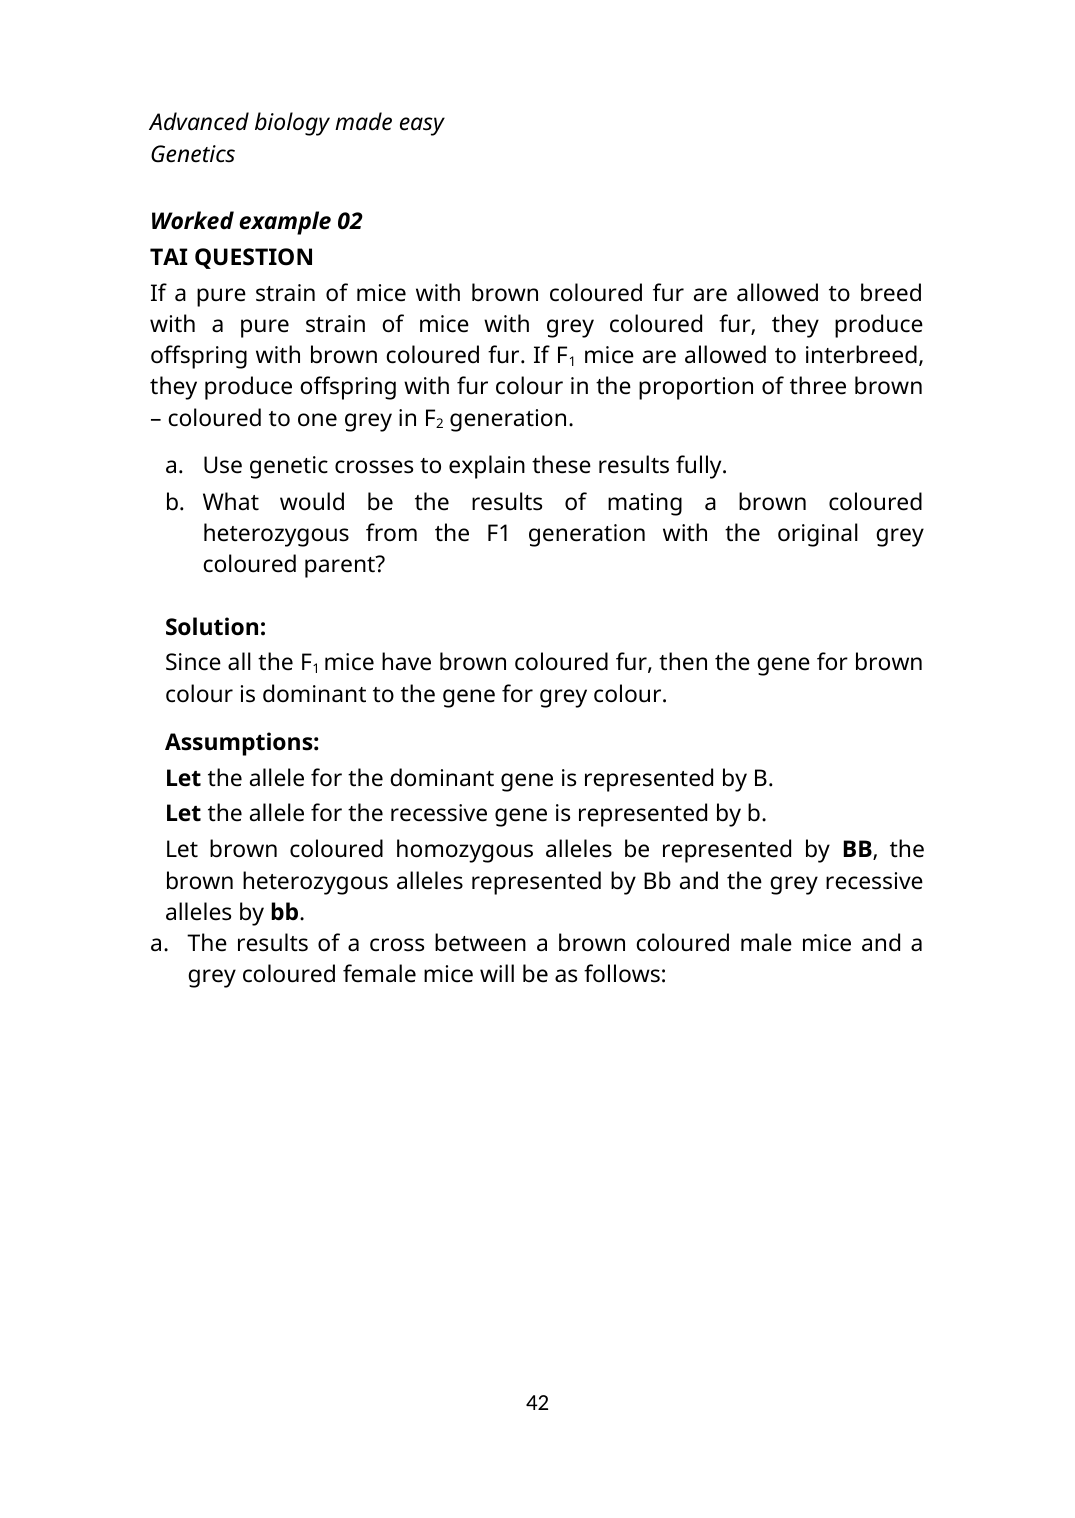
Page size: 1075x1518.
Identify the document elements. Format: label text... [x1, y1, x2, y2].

list What would be the results of mating a brown coloured heterozygous from the F1 generation with the original grey coloured parent? [165, 485, 925, 579]
list Use genetic crosses to explain these results fully. [165, 449, 925, 481]
text Let the allele for the dominant gene is represented by B. [165, 761, 925, 793]
text Let brown coloured homozygous alleles be represented by BB, the brown heterozygous alleles represented by Bb and the grey recessive alleles by bb. [165, 833, 925, 927]
text Since all the F1 mice have brown coloured fur, then the gene for brown colour is dominant to the gene for grey colour. [165, 646, 925, 709]
text If a pure strain of mice with brown coloured fur are allowed to breed with a pure strain of mice with grey coloured fur, they produce offspring with brown coloured fur. If F1 mice are allowed to interbreed, they produce offspring with fur colour in the proportion of three brown – coloured to one grey in F2 generation. [150, 277, 925, 433]
text Let the allele for the recessive gene is represented by b. [165, 797, 925, 829]
text Solution: [165, 610, 925, 642]
text Assumptions: [165, 726, 925, 757]
text TAI QUESTION [150, 241, 925, 272]
text Worked example 02 [150, 205, 925, 236]
list The results of a cross between a brown coloured male mice and a grey coloured female mice will be as follows: [150, 927, 925, 989]
